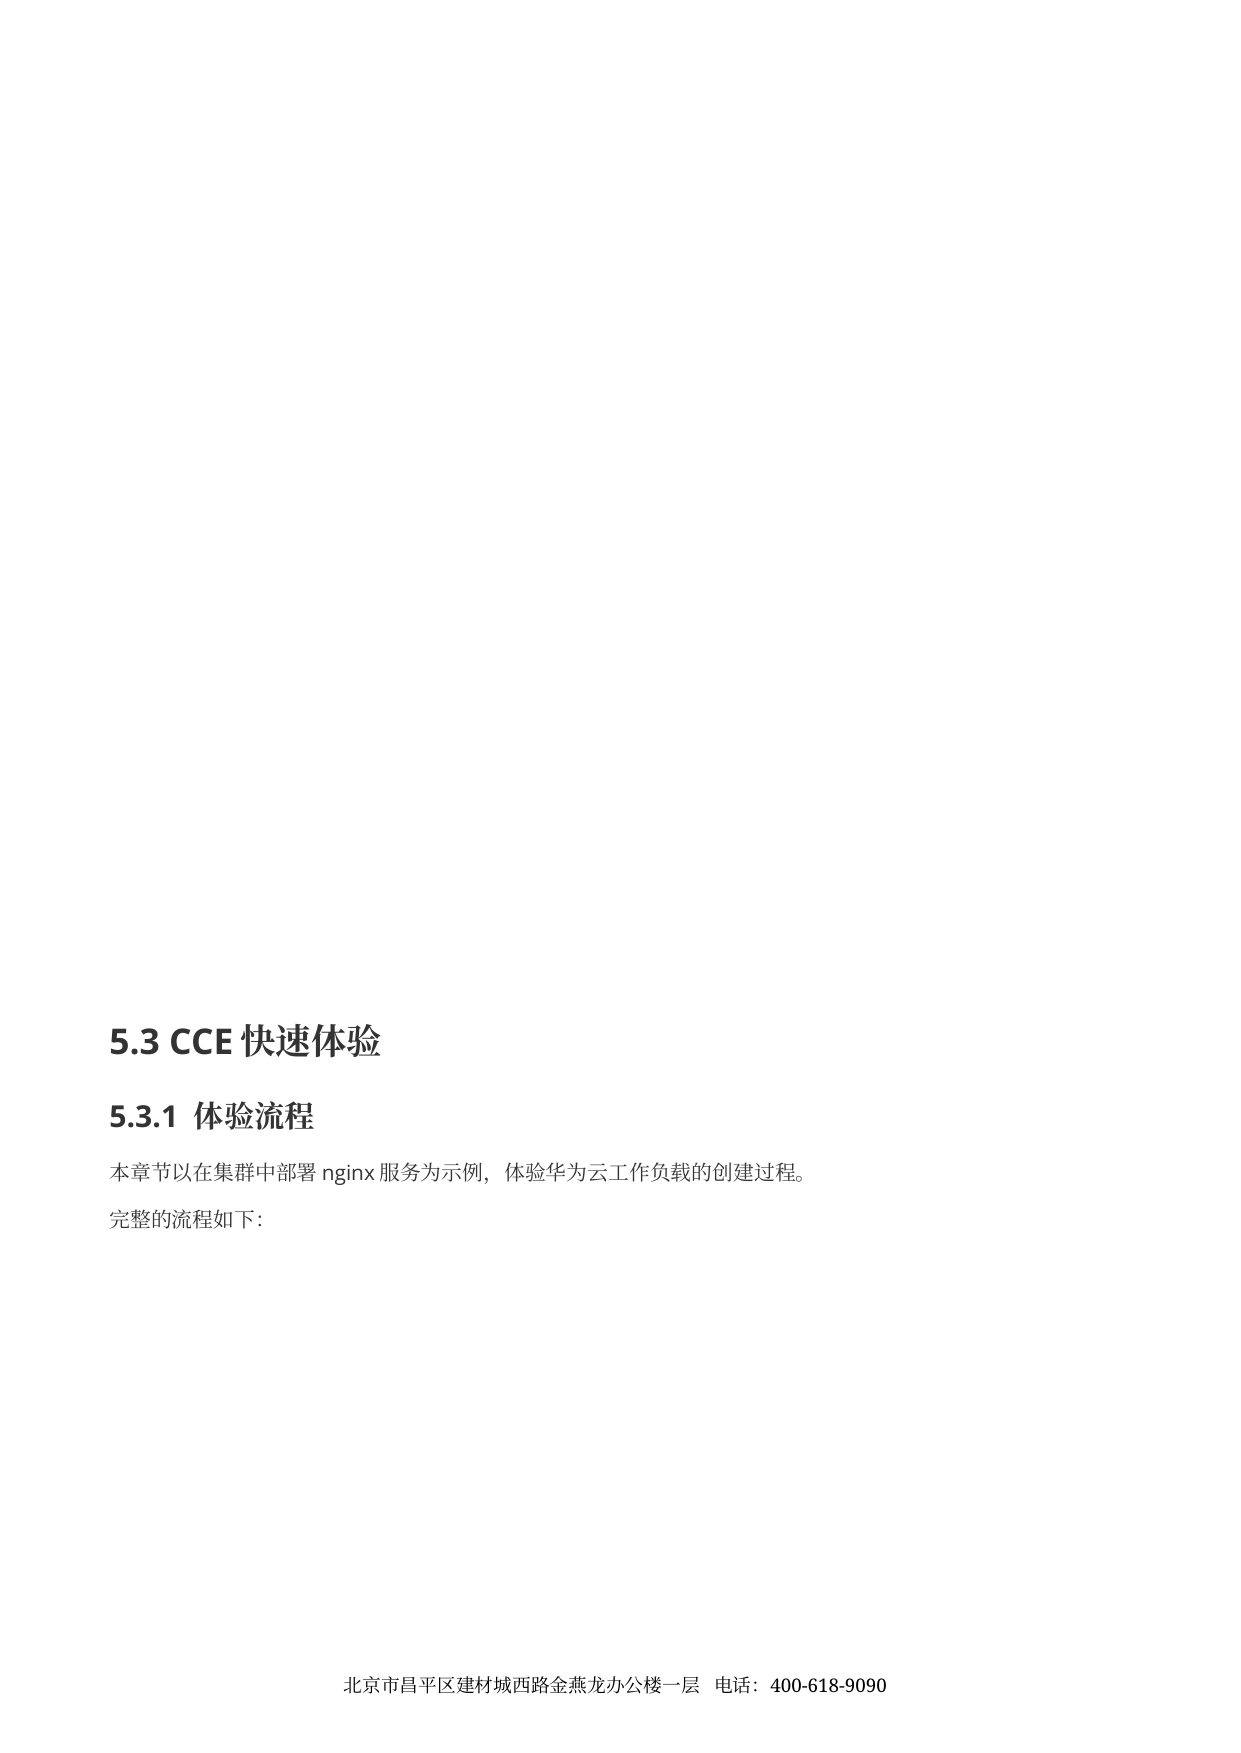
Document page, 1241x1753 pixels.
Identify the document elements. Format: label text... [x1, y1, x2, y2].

text 北京市昌平区建材城西路金燕龙办公楼一层 电话：400-618-9090 [343, 1677, 979, 1696]
text 5.3 CCE快速体验 [109, 1024, 429, 1062]
text 本章节以在集群中部署nginx服务为示例，体验华为云工作负载的创建过程。 [109, 1164, 893, 1185]
text 5.3.1 体验流程 [109, 1102, 354, 1134]
text 完整的流程如下： [109, 1211, 303, 1232]
